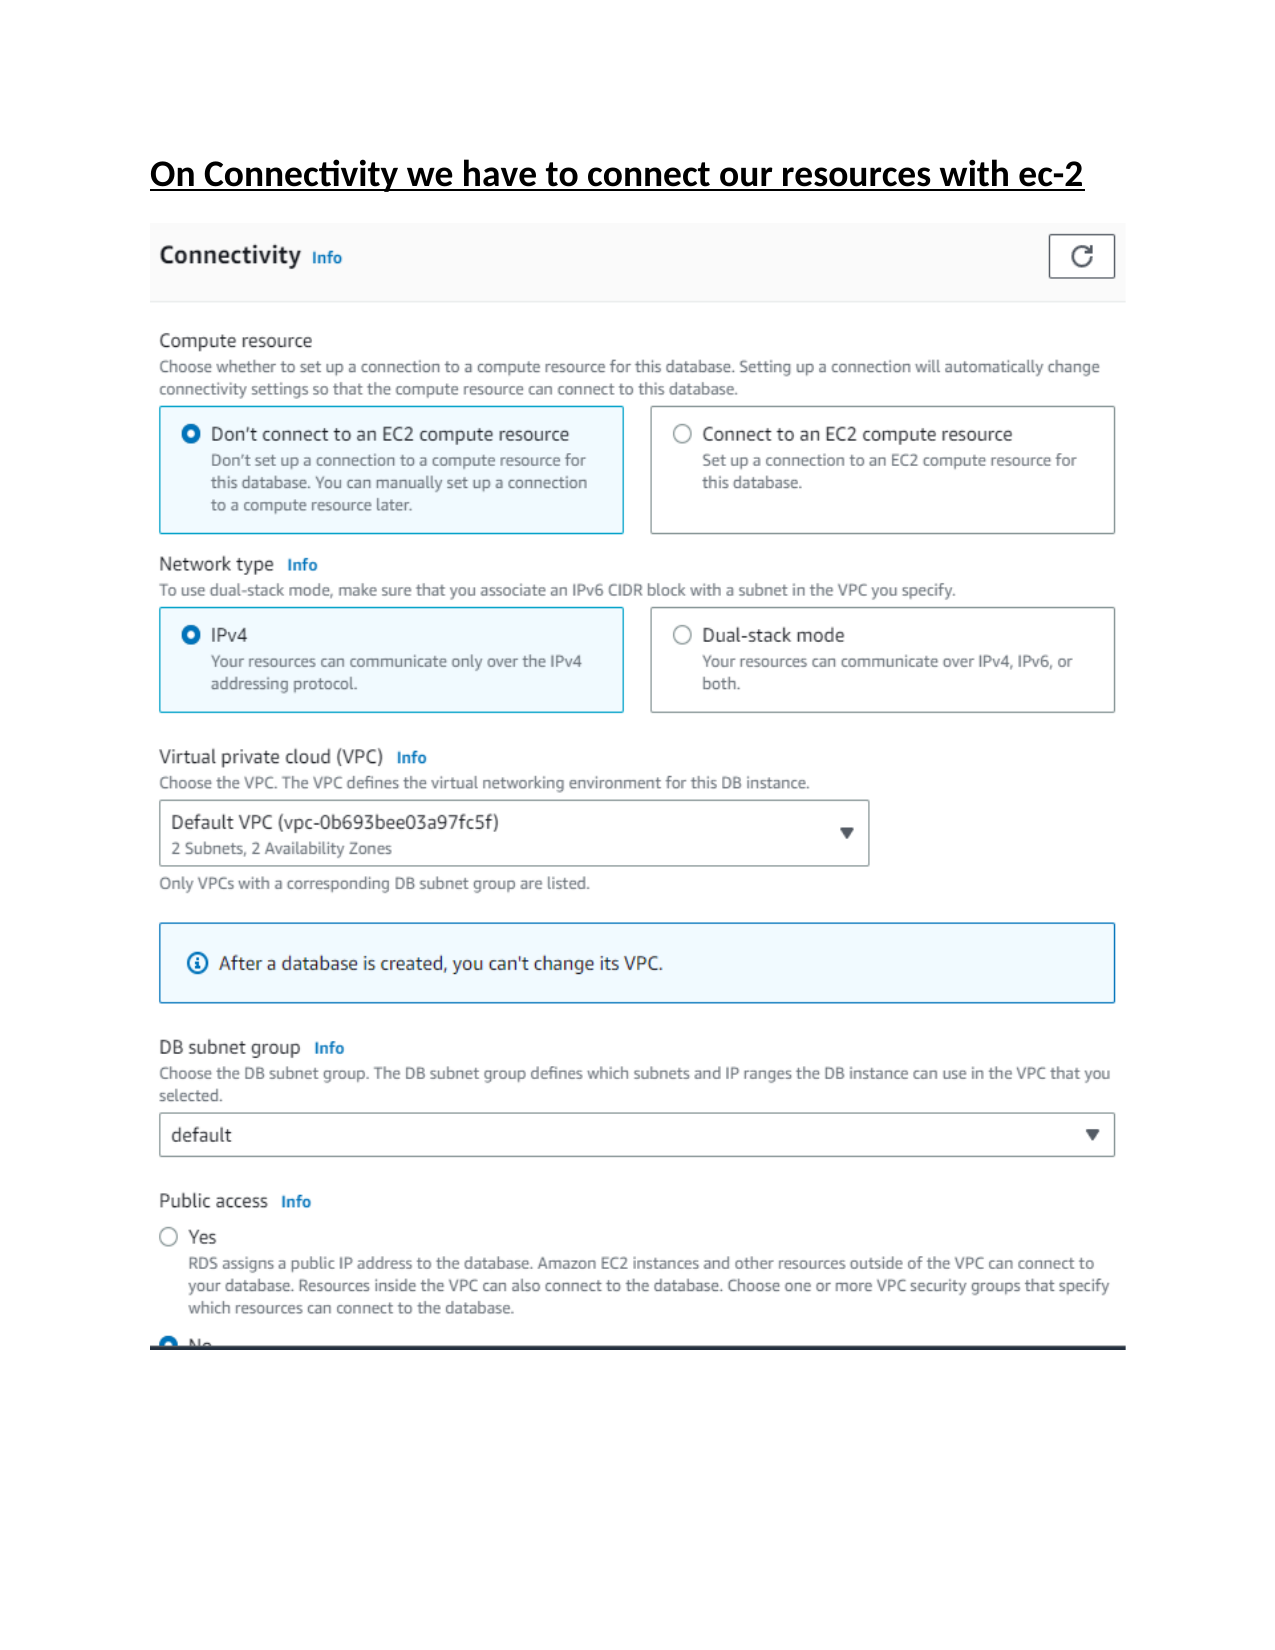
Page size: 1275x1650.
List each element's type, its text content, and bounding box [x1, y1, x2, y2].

text On Connectivity we have to connect our resources with ec-2 [150, 150, 1125, 196]
picture [150, 223, 1126, 1350]
